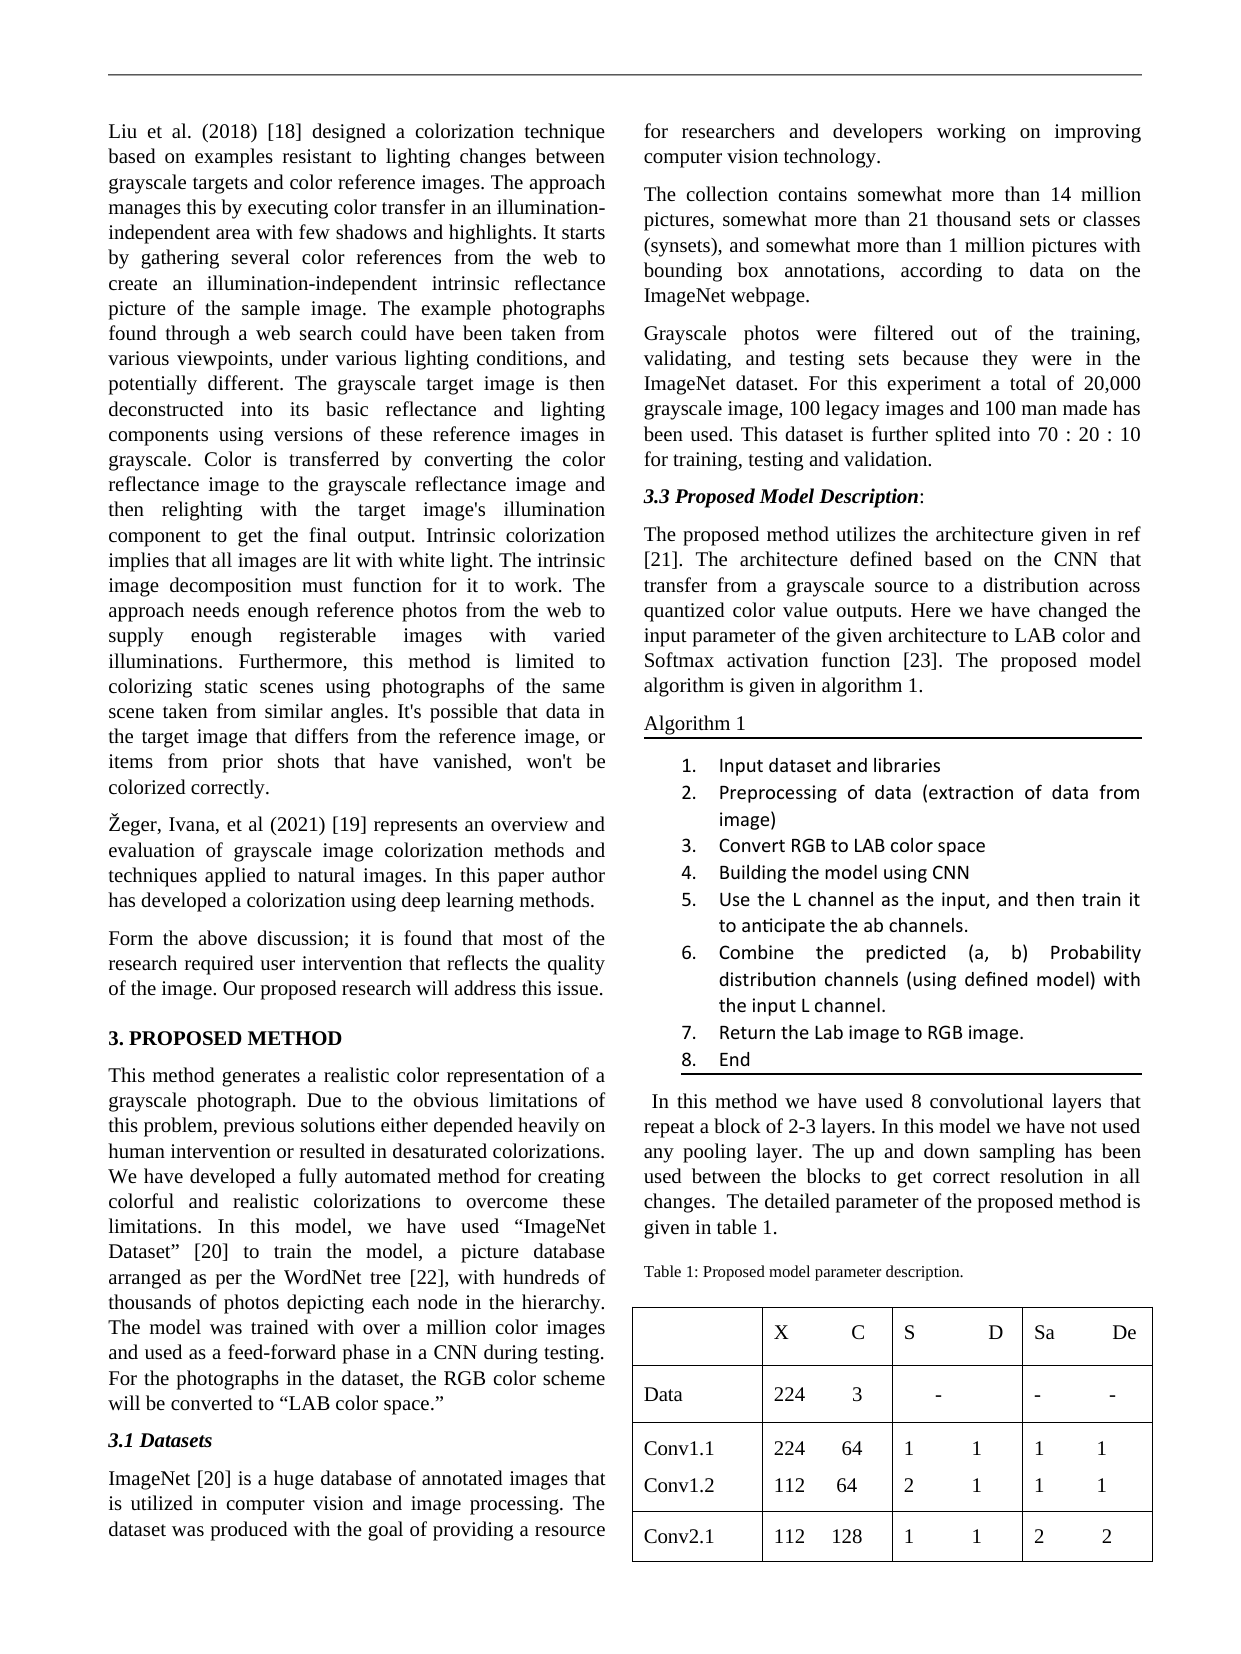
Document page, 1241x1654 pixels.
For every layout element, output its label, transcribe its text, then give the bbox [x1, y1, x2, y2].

text In this method we have used 8 convolutional layers that repeat a block of 2-3 layers. In this model we have not used any pooling layer. The up and down sampling has been used between the blocks to get correct resolution in all changes. The detailed parameter of the proposed method is given in table 1. [643, 1089, 1142, 1239]
text Form the above discussion; it is found that most of the research required user intervention that reflects the quality of the image. Our proposed research will address this issue. [108, 926, 606, 1000]
table_cell 1 1 2 1 [893, 1512, 1022, 1561]
table_cell - [1023, 1366, 1152, 1422]
table_cell 1 1 1 1 [1023, 1423, 1152, 1511]
table_cell - [893, 1366, 1022, 1422]
text 3.1 Datasets [108, 1428, 606, 1452]
text The proposed method utilizes the architecture given in ref [21]. The architecture defined based on the CNN that transfer from a grayscale source to a distribution across quantized color value outputs. Here we have changed the input parameter of the given architecture to LAB color and Softmax activation function [23]. The proposed model algorithm is given in algorithm 1. [643, 522, 1142, 697]
table_header S D [893, 1308, 1022, 1365]
table_cell 224 64 112 64 [763, 1423, 892, 1511]
table_header X C [763, 1308, 892, 1365]
text Grayscale photos were filtered out of the training, validating, and testing sets because they were in the ImageNet dataset. For this experiment a total of 20,000 grayscale image, 100 legacy images and 100 man made has been used. This dataset is further splited into 70 : 20 : 10 for training, testing and validation. [643, 321, 1142, 471]
table_header [633, 1308, 762, 1365]
text 3.3 Proposed Model Description: [643, 484, 1142, 508]
list Preprocessing of data (extraction of data from image) [681, 779, 1142, 831]
list Return the Lab image to RGB image. [681, 1019, 1142, 1044]
text The collection contains somewhat more than 14 million pictures, somewhat more than 21 thousand sets or classes (synsets), and somewhat more than 1 million pictures with bounding box annotations, according to data on the ImageNet webpage. [643, 182, 1142, 307]
text PROPOSED METHOD [108, 1026, 606, 1050]
list Combine the predicted (a, b) Probability distribution channels (using defined model) with the input L channel. [681, 939, 1142, 1018]
text Žeger, Ivana, et al (2021) [19] represents an overview and evaluation of grayscale image colorization methods and techniques applied to natural images. In this paper author has developed a colorization using deep learning methods. [108, 812, 606, 912]
table_cell 224 3 [763, 1366, 892, 1422]
list Input dataset and libraries [681, 752, 1142, 778]
text ImageNet [20] is a huge database of annotated images that is utilized in computer vision and image processing. The dataset was produced with the goal of providing a resource for researchers and developers working on improving computer vision technology. [108, 1466, 606, 1541]
text This method generates a realistic color representation of a grayscale photograph. Due to the obvious limitations of this problem, previous solutions either depended heavily on human intervention or resulted in desaturated colorizations. We have developed a fully automated method for creating colorful and realistic colorizations to overcome these limitations. In this model, we have used “ImageNet Dataset” [20] to train the model, a picture database arranged as per the WordNet tree [22], with hundreds of thousands of photos depicting each node in the hierarchy. The model was trained with over a million color images and used as a feed-forward phase in a CNN during testing. For the photographs in the dataset, the RGB color scheme will be converted to “LAB color space.” [108, 1063, 606, 1415]
table_cell 112 128 56 128 [763, 1512, 892, 1561]
list Use the L channel as the input, and then train it to anticipate the ab channels. [681, 886, 1142, 938]
table_cell Data [633, 1366, 762, 1422]
table_cell 2 2 2 2 [1023, 1512, 1152, 1561]
text Liu et al. (2018) [18] designed a colorization technique based on examples resistant to lighting changes between grayscale targets and color reference images. The approach manages this by executing color transfer in an illumination-independent area with few shadows and highlights. It starts by gathering several color references from the web to create an illumination-independent intrinsic reflectance picture of the sample image. The example photographs found through a web search could have been taken from various viewpoints, under various lighting conditions, and potentially different. The grayscale target image is then deconstructed into its basic reflectance and lighting components using versions of these reference images in grayscale. Color is transferred by converting the color reflectance image to the grayscale reflectance image and then relighting with the target image's illumination component to get the final output. Intrinsic colorization implies that all images are lit with white light. The intrinsic image decomposition must function for it to work. The approach needs enough reference photos from the web to supply enough registerable images with varied illuminations. Furthermore, this method is limited to colorizing static scenes using photographs of the same scene taken from similar angles. It's possible that data in the target image that differs from the reference image, or items from prior shots that have vanished, won't be colorized correctly. [108, 119, 606, 799]
text Table 1: Proposed model parameter description. [643, 1261, 1142, 1282]
list End [681, 1046, 1142, 1073]
table_cell 1 1 2 1 [893, 1423, 1022, 1511]
table_cell Conv1.1 Conv1.2 [633, 1423, 762, 1511]
text Algorithm 1 [643, 711, 1142, 739]
table_cell Conv2.1 Conv2.2 [633, 1512, 762, 1561]
table_header Sa De [1023, 1308, 1152, 1365]
list Convert RGB to LAB color space [681, 832, 1142, 858]
text ImageNet [20] is a huge database of annotated images that is utilized in computer vision and image processing. The dataset was produced with the goal of providing a resource for researchers and developers working on improving computer vision technology. [643, 119, 1142, 168]
list Building the model using CNN [681, 859, 1142, 884]
